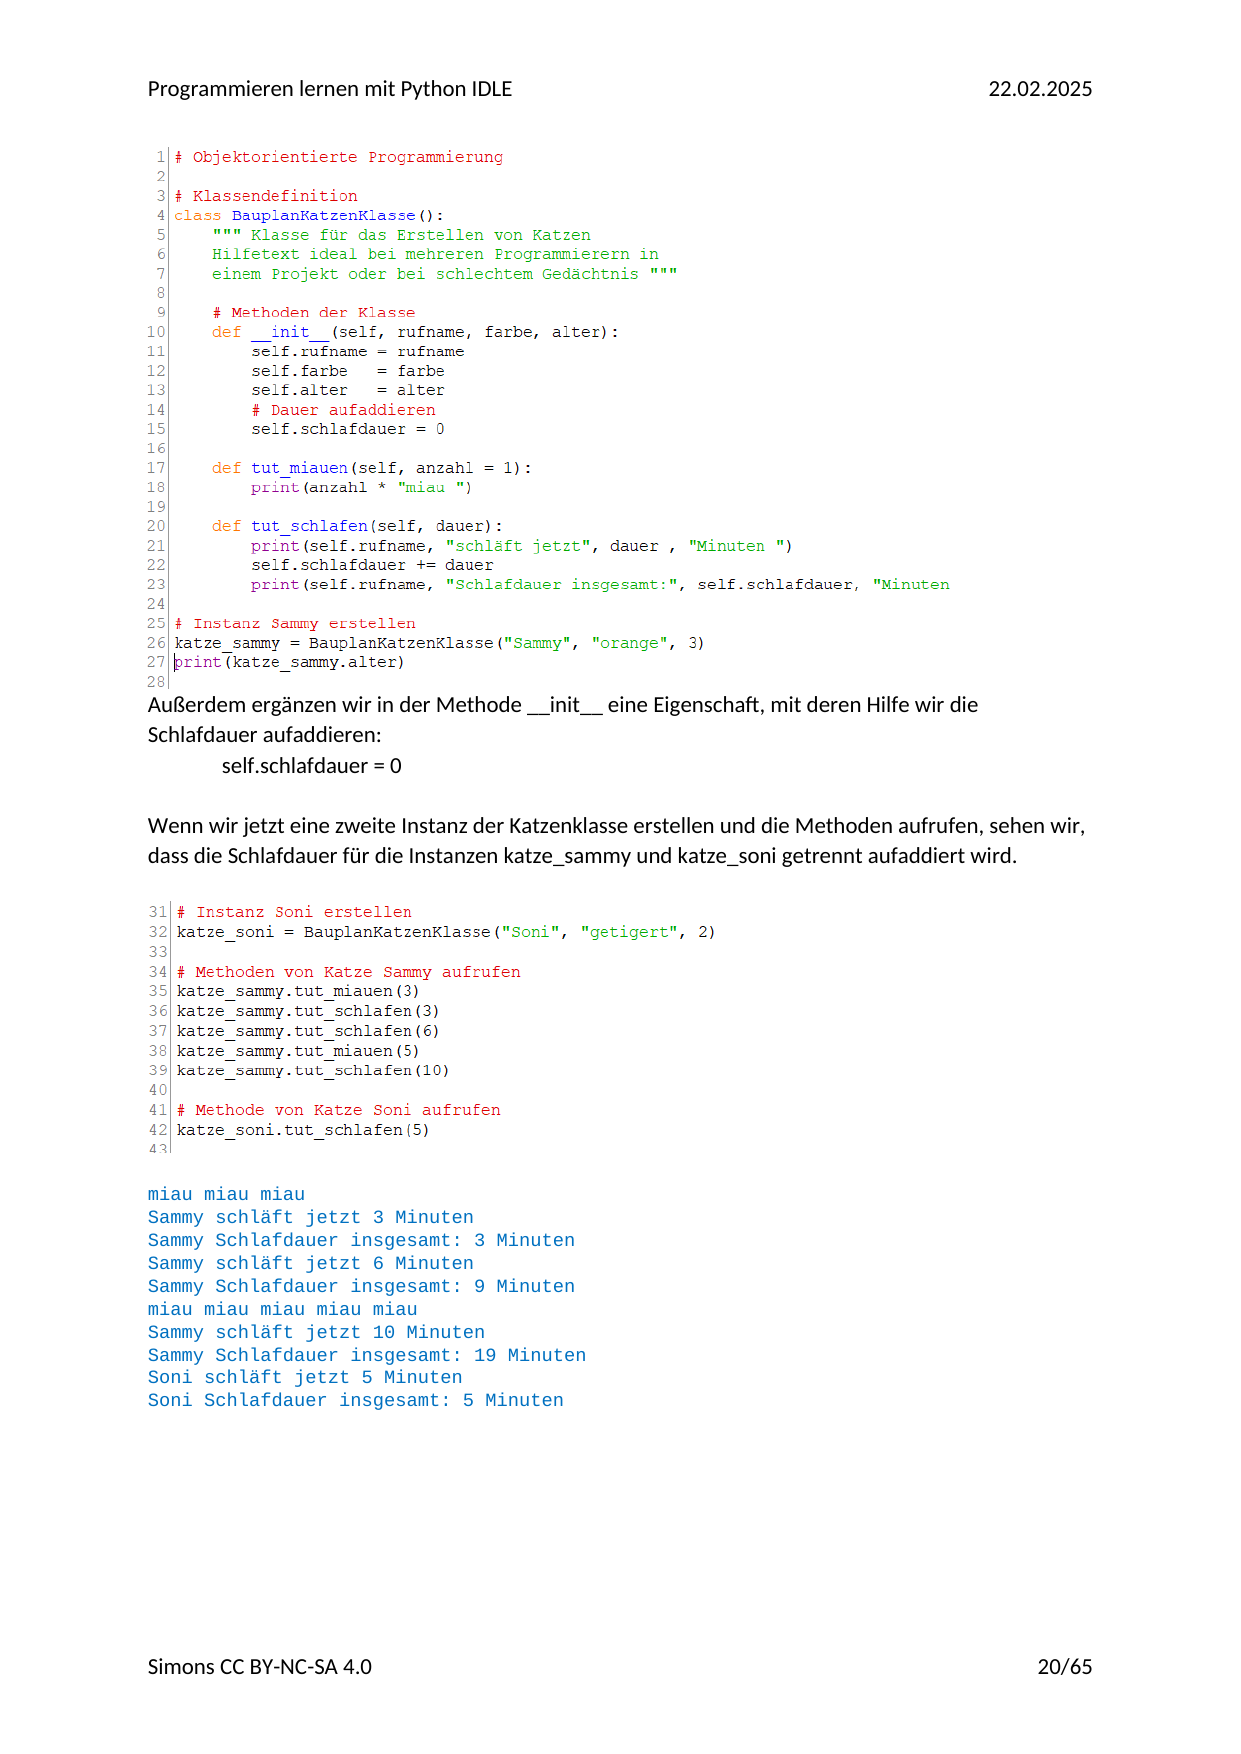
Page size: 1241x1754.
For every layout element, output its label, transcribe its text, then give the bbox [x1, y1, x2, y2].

text miau miau miau miau miau [148, 1299, 1092, 1321]
text Sammy Schlafdauer insgesamt: 3 Minuten [148, 1231, 1092, 1252]
text Sammy schläft jetzt 3 Minuten [148, 1208, 1092, 1229]
text Soni Schlafdauer insgesamt: 5 Minuten [148, 1391, 1092, 1412]
text Sammy Schlafdauer insgesamt: 9 Minuten [148, 1277, 1092, 1298]
picture [147, 147, 953, 689]
text Soni schläft jetzt 5 Minuten [148, 1368, 1092, 1389]
text self.schlafdauer = 0 [148, 751, 1092, 779]
text Sammy schläft jetzt 10 Minuten [148, 1322, 1092, 1344]
text Sammy Schlafdauer insgesamt: 19 Minuten [148, 1345, 1092, 1367]
text miau miau miau [148, 1185, 1092, 1206]
text Sammy schläft jetzt 6 Minuten [148, 1254, 1092, 1275]
picture [147, 901, 802, 1153]
text Wenn wir jetzt eine zweite Instanz der Katzenklasse erstellen und die Methoden aufrufen, sehen wir, dass die Schlafdauer für die Instanzen katze_sammy und katze_soni getrennt aufaddiert wird. [148, 811, 1092, 869]
text Außerdem ergänzen wir in der Methode __init__ eine Eigenschaft, mit deren Hilfe wir die Schlafdauer aufaddieren: [148, 690, 1092, 748]
